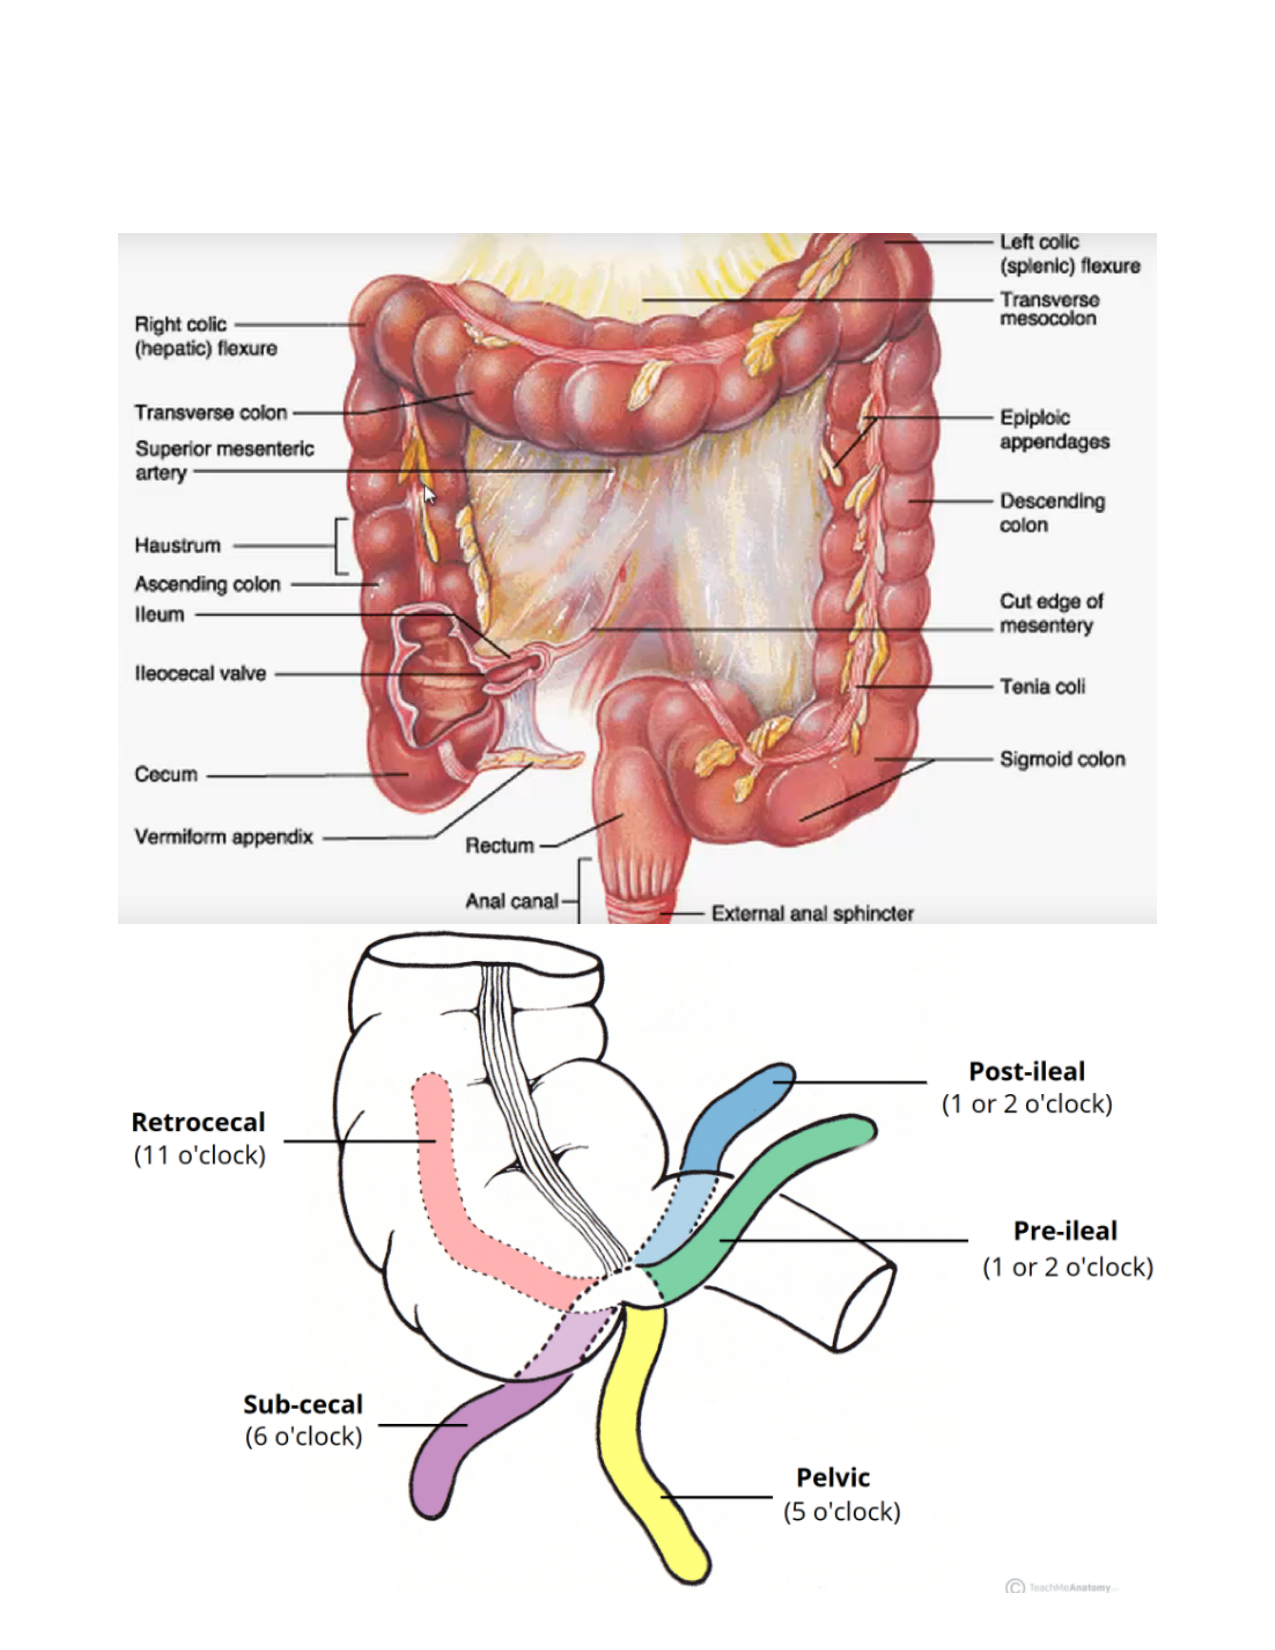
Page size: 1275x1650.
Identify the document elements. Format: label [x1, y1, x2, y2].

picture [118, 233, 1157, 1593]
